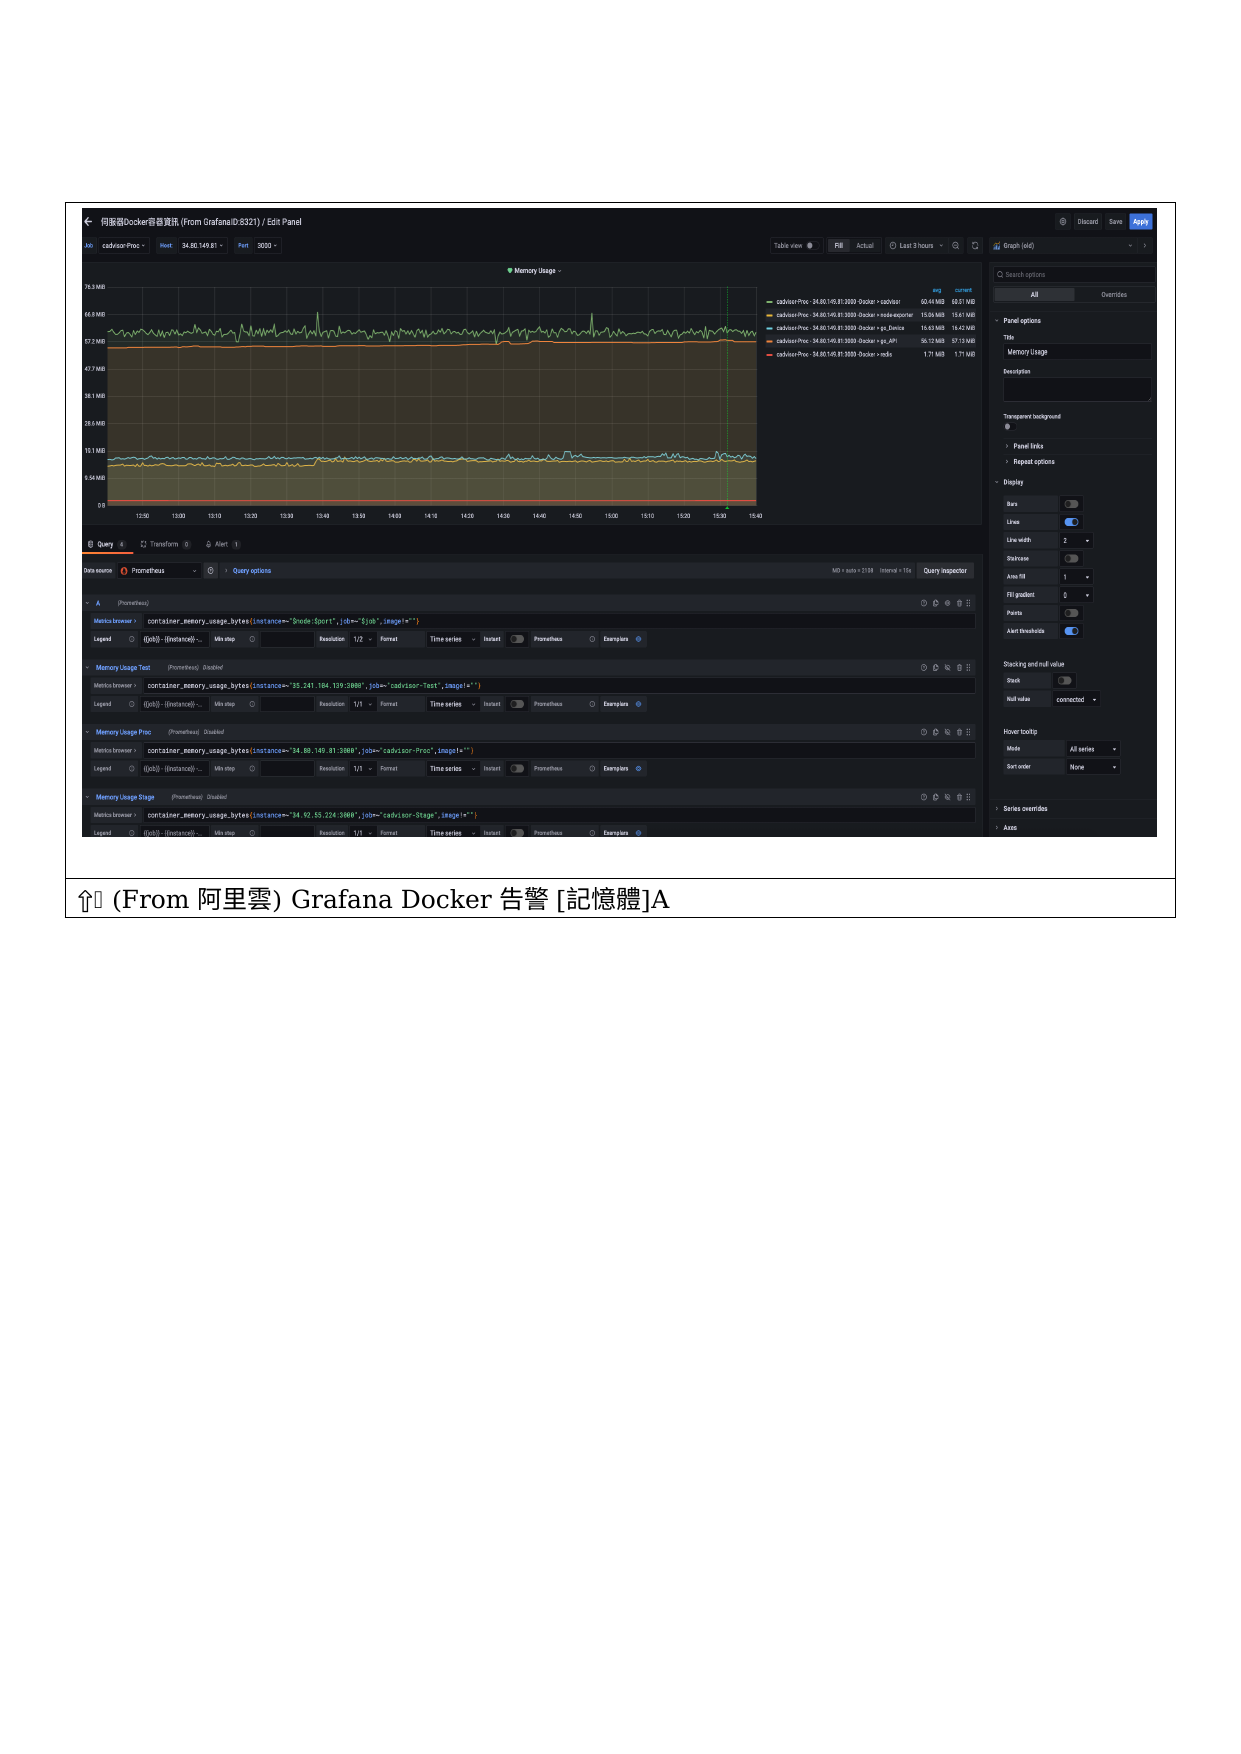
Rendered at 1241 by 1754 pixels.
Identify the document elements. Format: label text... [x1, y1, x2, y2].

table_cell ⇧🐳 (From 阿里雲) Grafana Docker 告警 [記憶體]A [66, 879, 1175, 917]
table_header [66, 203, 1175, 878]
picture [82, 208, 1157, 837]
